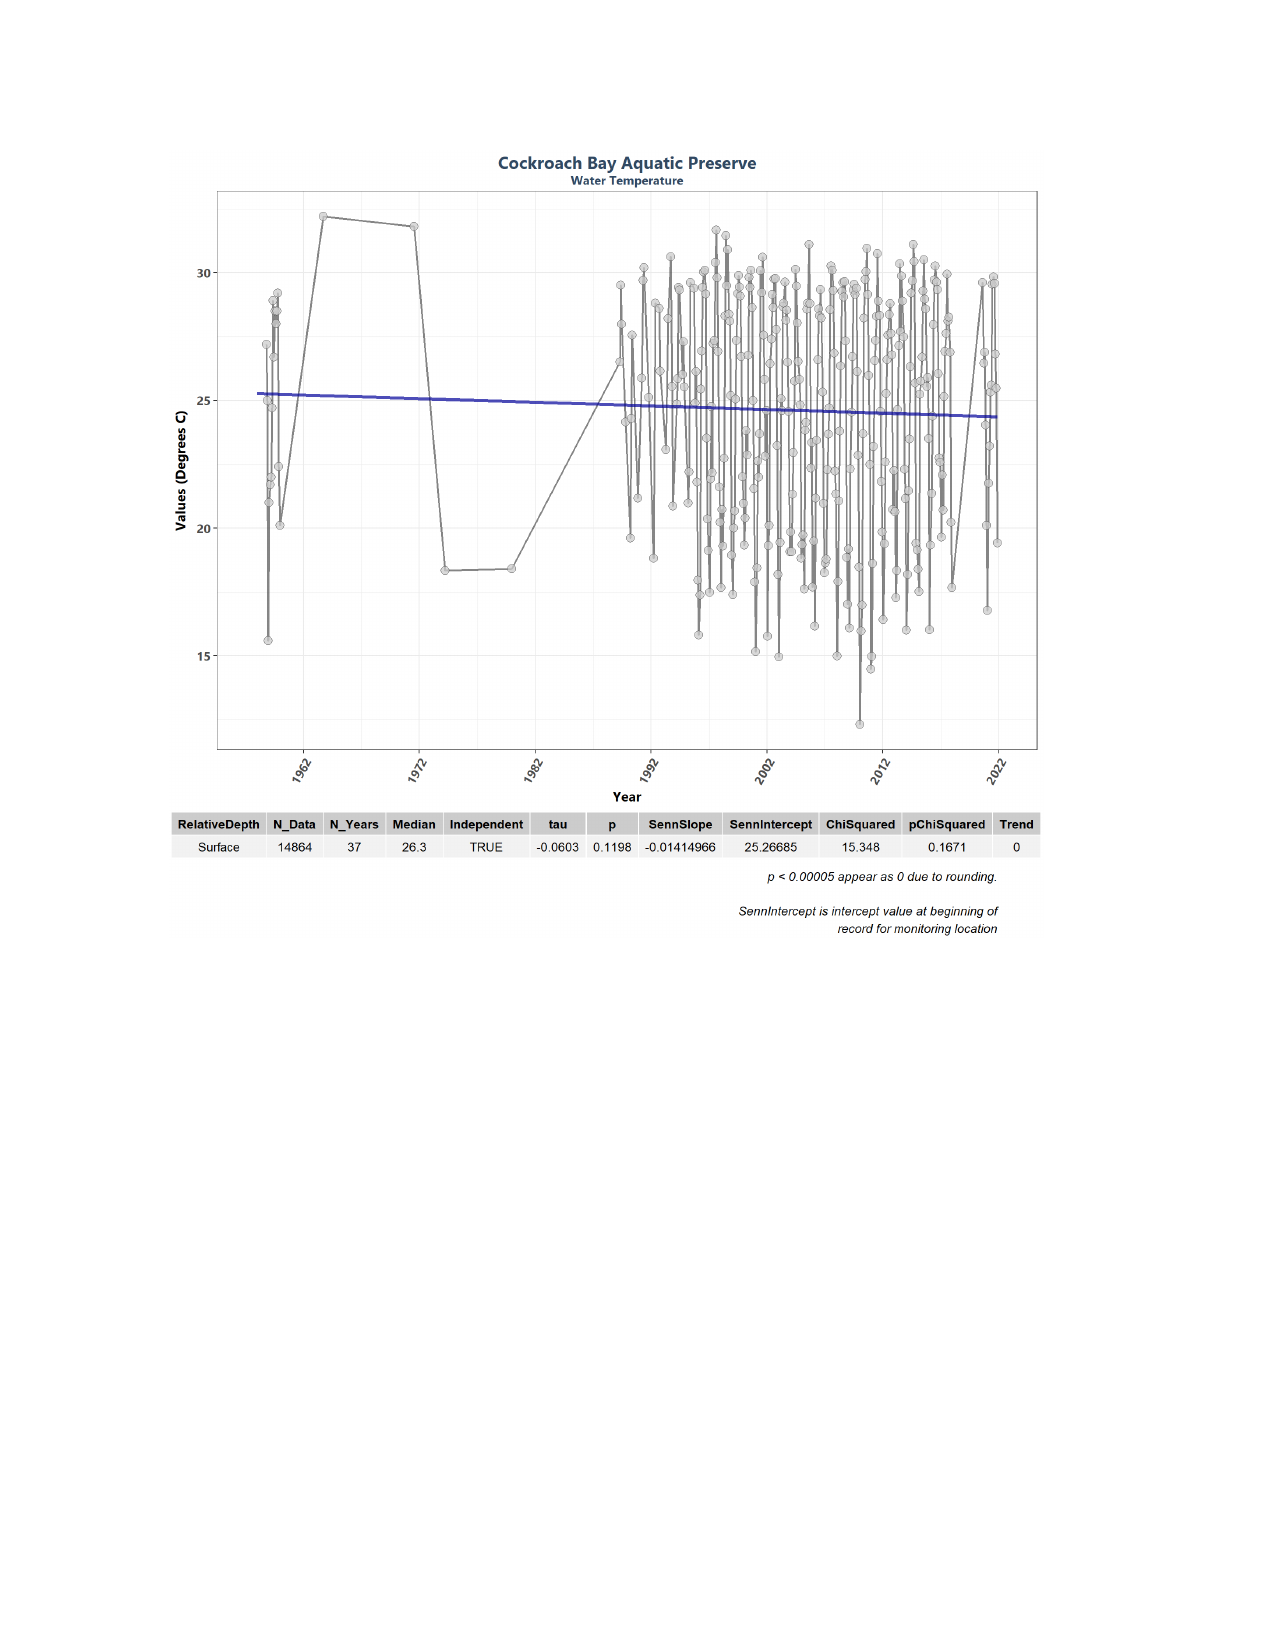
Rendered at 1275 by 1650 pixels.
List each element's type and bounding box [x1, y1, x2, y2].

picture [168, 150, 1044, 938]
